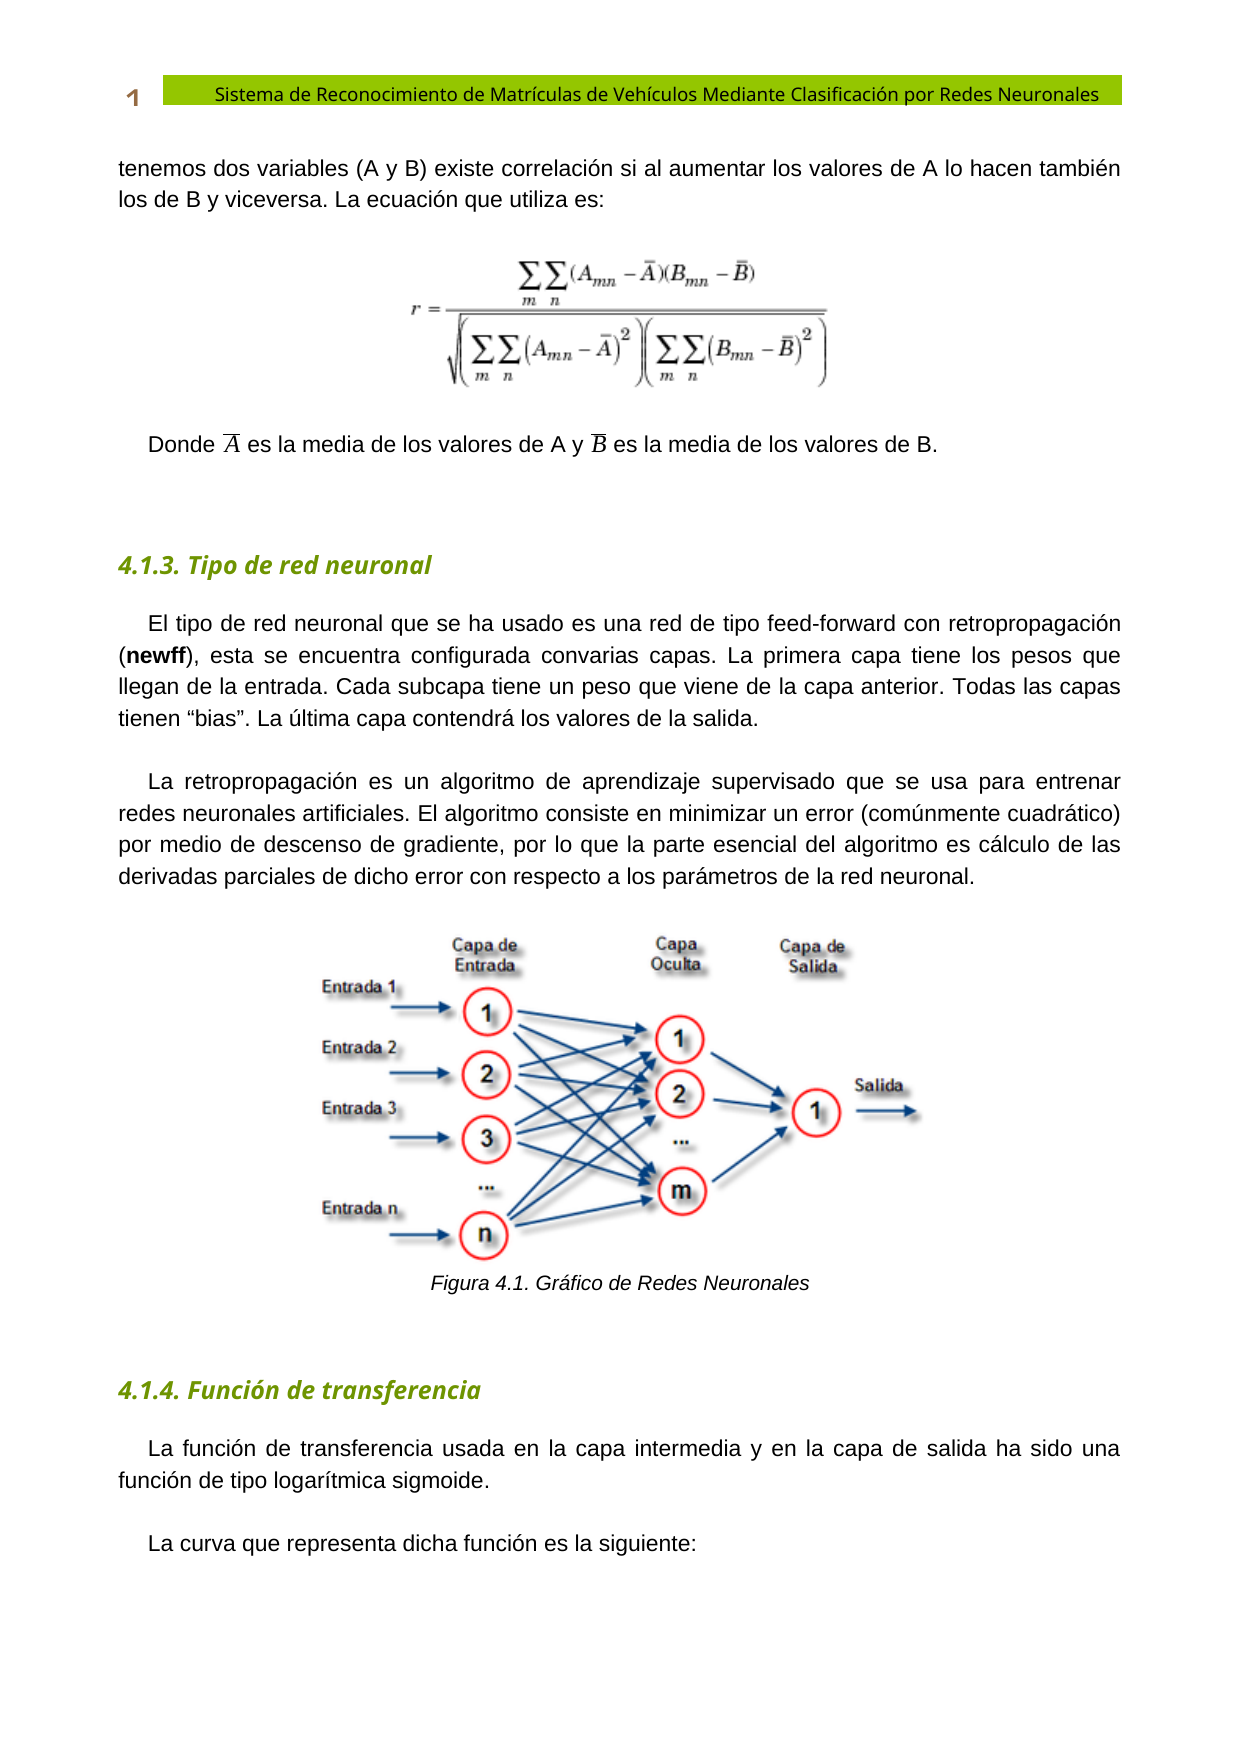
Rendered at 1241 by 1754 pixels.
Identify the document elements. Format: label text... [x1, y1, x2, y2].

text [118, 154, 1122, 212]
text El tipo de red neuronal que se ha usado es una red de tipo feed-forward con retropropagación (newff), esta se encuentra configurada convarias capas. La primera capa tiene los pesos que llegan de la entrada. Cada subcapa tiene un peso que viene de la capa anterior. Todas las capas tienen “bias”. La última capa contendrá los valores de la salida. [118, 610, 1122, 731]
text Donde es la media de los valores de A y es la media de los valores de B. [118, 431, 1122, 458]
picture [399, 246, 842, 403]
text La retropropagación es un algoritmo de aprendizaje supervisado que se usa para entrenar redes neuronales artificiales. El algoritmo consiste en minimizar un error (comúnmente cuadrático) por medio de descenso de gradiente, por lo que la parte esencial del algoritmo es cálculo de las derivadas parciales de dicho error con respecto a los parámetros de la red neuronal. [118, 768, 1122, 889]
text La curva que representa dicha función es la siguiente: [118, 1530, 1122, 1556]
text La función de transferencia usada en la capa intermedia y en la capa de salida ha sido una función de tipo logarítmica sigmoide. [118, 1435, 1122, 1493]
subtitle 4.1.4. Función de transferencia [118, 1373, 1122, 1407]
subtitle 4.1.3. Tipo de red neuronal [118, 548, 1122, 582]
picture [307, 922, 933, 1271]
text Figura 4.1. Gráfico de Redes Neuronales [118, 1271, 1122, 1295]
